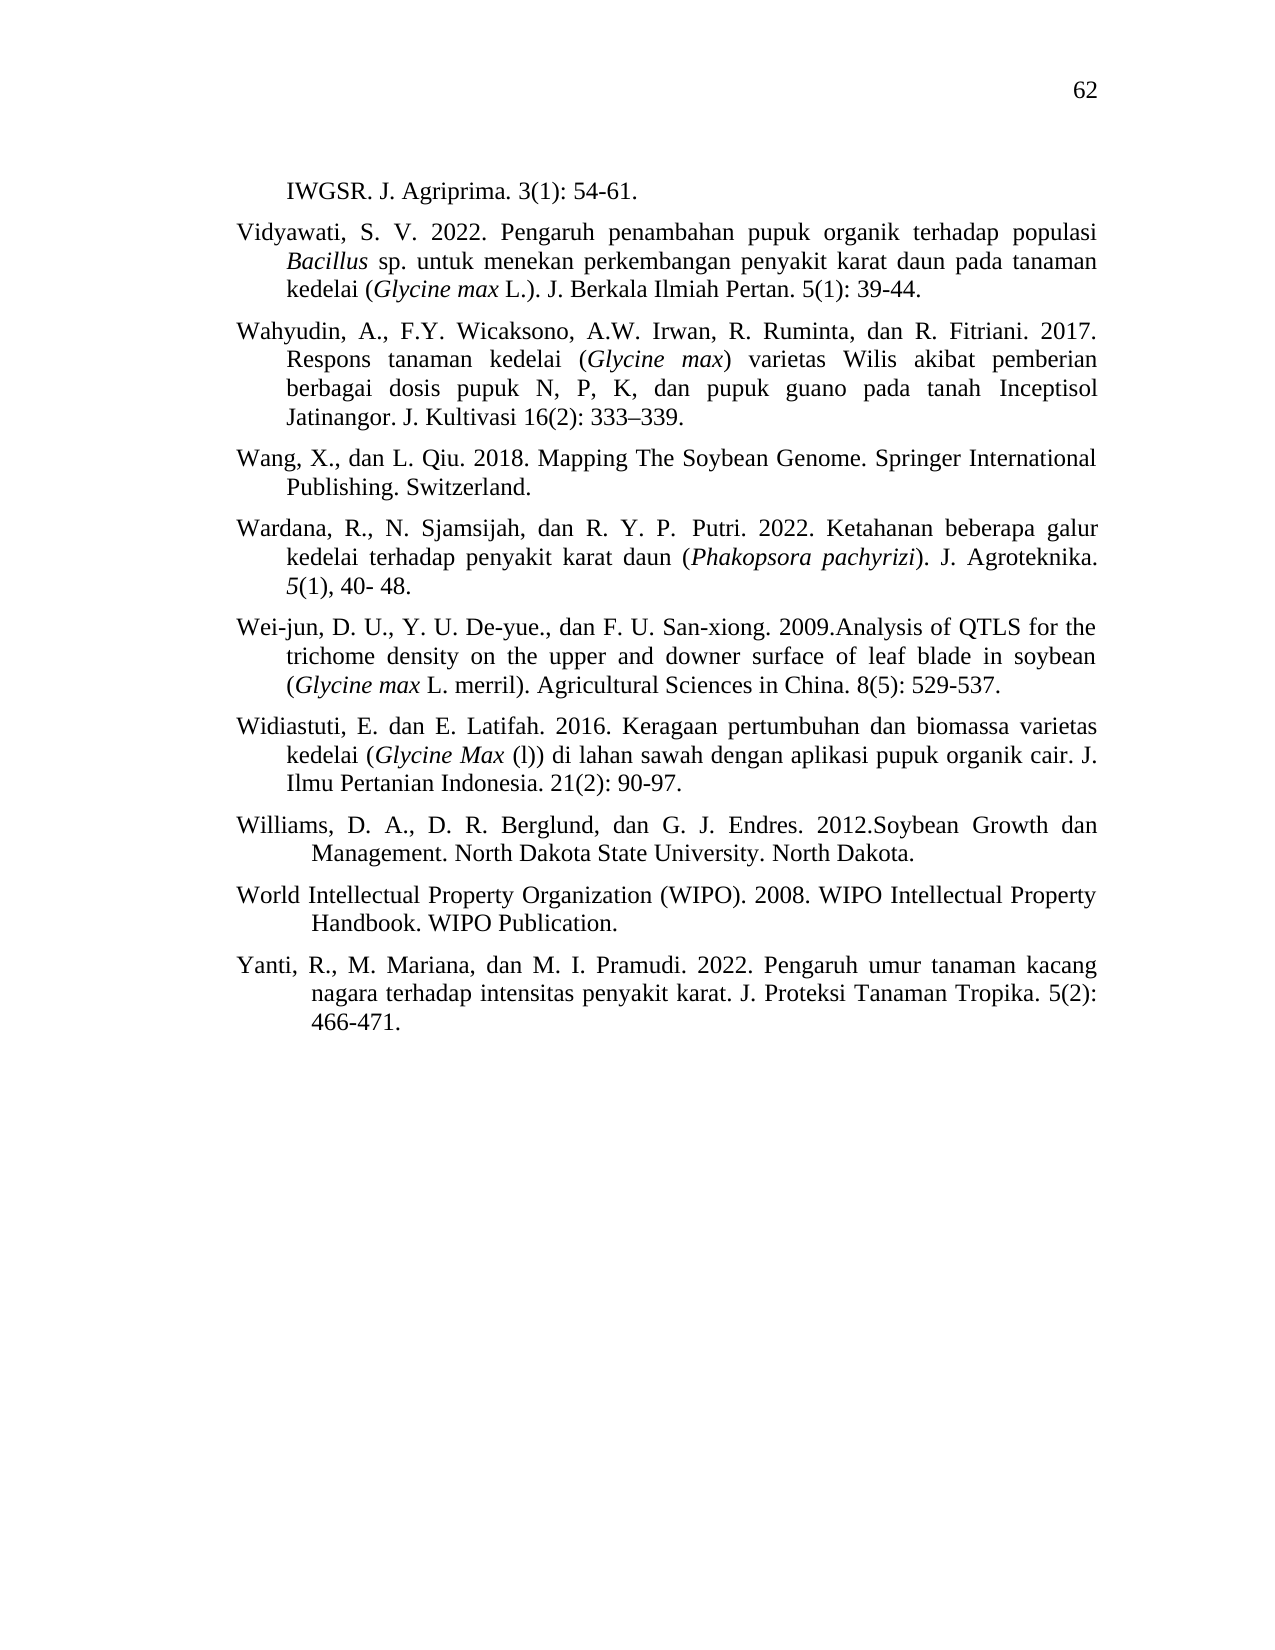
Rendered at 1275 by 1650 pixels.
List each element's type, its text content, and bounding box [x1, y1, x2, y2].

text Yanti, R., M. Mariana, dan M. I. Pramudi. 2022. Pengaruh umur tanaman kacang nagara terhadap intensitas penyakit karat. J. Proteksi Tanaman Tropika. 5(2): 466-471. [236, 950, 1098, 1036]
text Wardana, R., N. Sjamsijah, dan R. Y. P. Putri. 2022. Ketahanan beberapa galur kedelai terhadap penyakit karat daun (Phakopsora pachyrizi). J. Agroteknika. 5(1), 40- 48. [236, 513, 1098, 600]
text World Intellectual Property Organization (WIPO). 2008. WIPO Intellectual Property Handbook. WIPO Publication. [236, 880, 1098, 937]
text Wei-jun, D. U., Y. U. De-yue., dan F. U. San-xiong. 2009.Analysis of QTLS for the trichome density on the upper and downer surface of leaf blade in soybean (Glycine max L. merril). Agricultural Sciences in China. 8(5): 529-537. [236, 612, 1098, 698]
text IWGSR. J. Agriprima. 3(1): 54-61. [286, 176, 1156, 204]
text Widiastuti, E. dan E. Latifah. 2016. Keragaan pertumbuhan dan biomassa varietas kedelai (Glycine Max (l)) di lahan sawah dengan aplikasi pupuk organik cair. J. Ilmu Pertanian Indonesia. 21(2): 90-97. [236, 711, 1098, 797]
text Wang, X., dan L. Qiu. 2018. Mapping The Soybean Genome. Springer International Publishing. Switzerland. [236, 443, 1098, 501]
text Wahyudin, A., F.Y. Wicaksono, A.W. Irwan, R. Ruminta, dan R. Fitriani. 2017. Respons tanaman kedelai (Glycine max) varietas Wilis akibat pemberian berbagai dosis pupuk N, P, K, dan pupuk guano pada tanah Inceptisol Jatinangor. J. Kultivasi 16(2): 333–339. [236, 316, 1098, 431]
text Vidyawati, S. V. 2022. Pengaruh penambahan pupuk organik terhadap populasi Bacillus sp. untuk menekan perkembangan penyakit karat daun pada tanaman kedelai (Glycine max L.). J. Berkala Ilmiah Pertan. 5(1): 39-44. [236, 217, 1098, 303]
text Williams, D. A., D. R. Berglund, dan G. J. Endres. 2012.Soybean Growth dan Management. North Dakota State University. North Dakota. [236, 810, 1098, 867]
